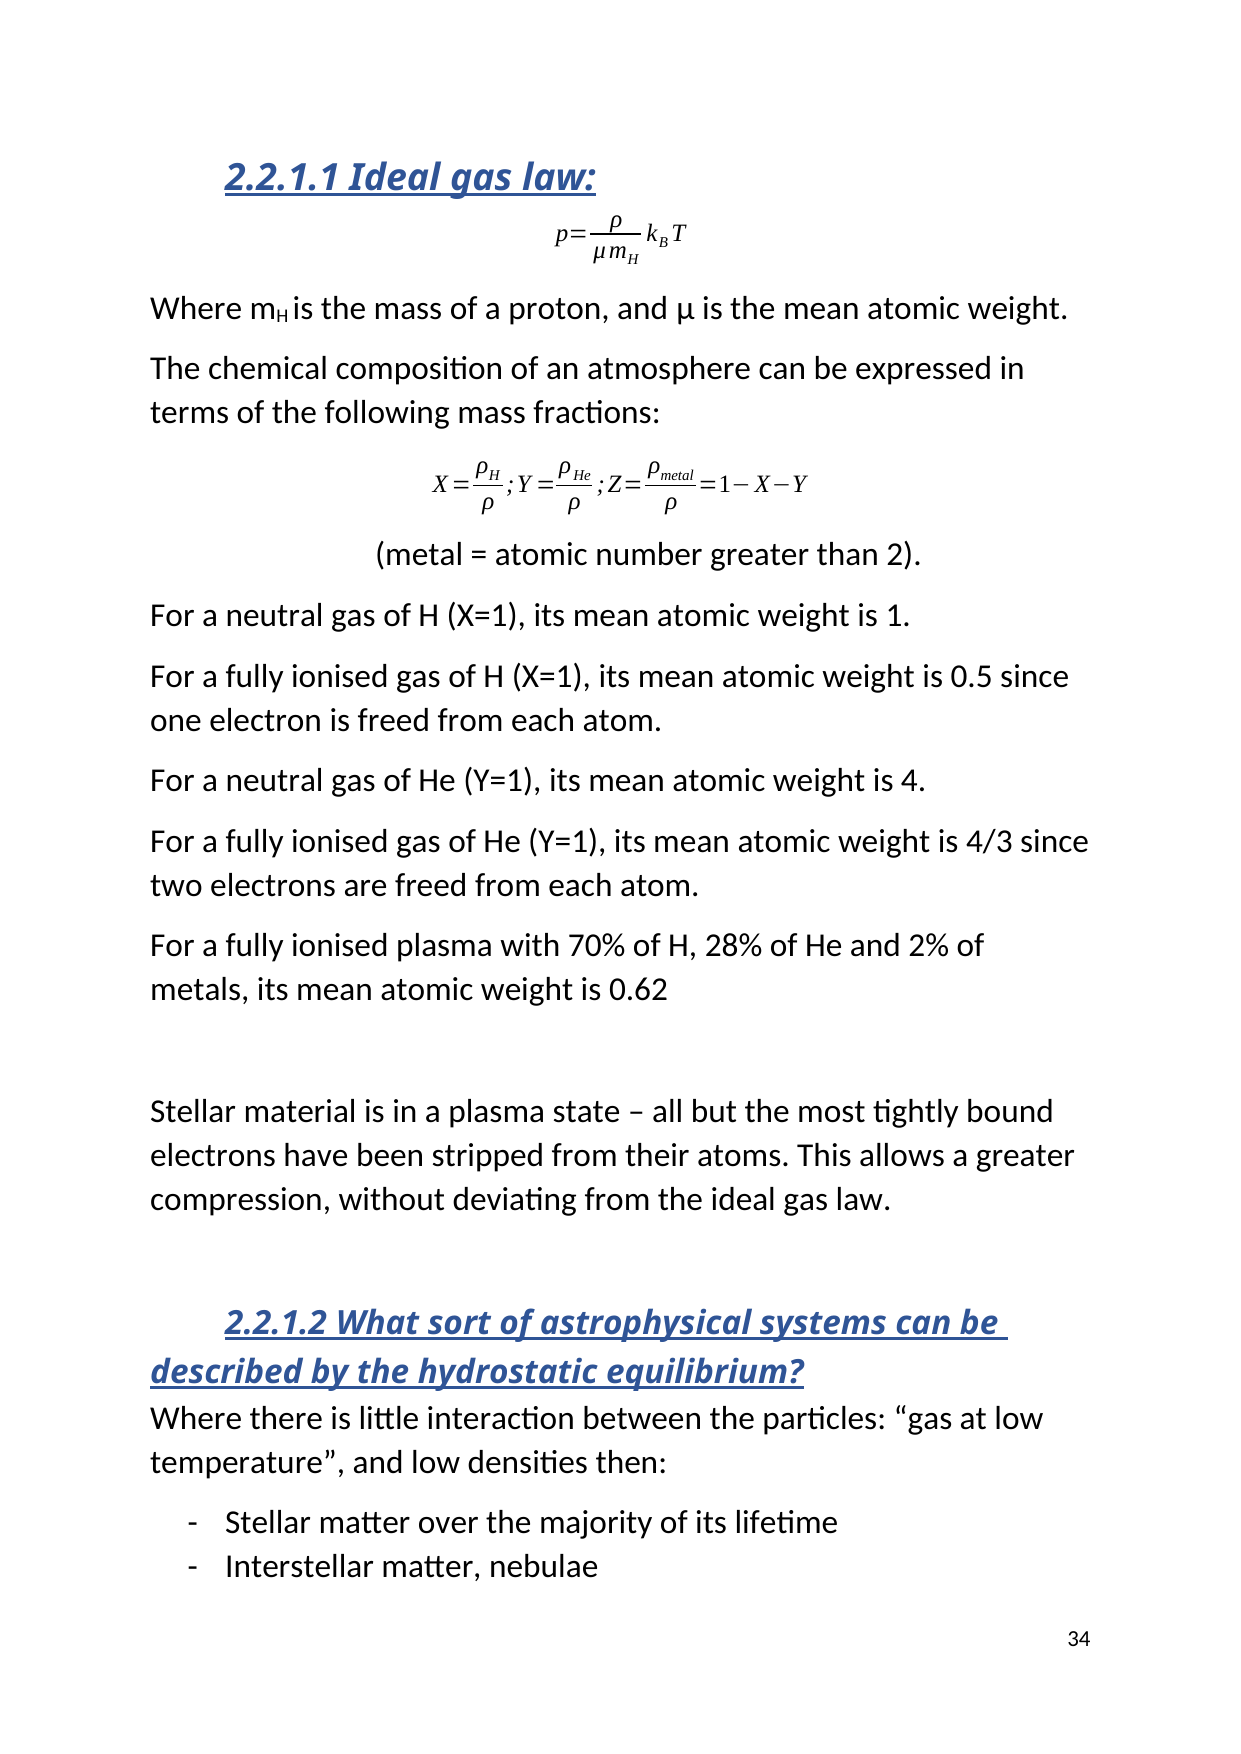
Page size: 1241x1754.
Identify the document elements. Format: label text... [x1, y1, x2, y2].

text For a neutral gas of H (X=1), its mean atomic weight is 1. [150, 594, 1090, 635]
subtitle 2.2.1.2 What sort of astrophysical systems can be described by the hydrostatic equilibrium? [150, 1299, 1090, 1393]
subtitle 2.2.1.1 Ideal gas law: [150, 150, 1090, 201]
list Stellar matter over the majority of its lifetime [187, 1501, 1090, 1542]
text The chemical composition of an atmosphere can be expressed in terms of the following mass fractions: [150, 347, 1090, 432]
text Stellar material is in a plasma state – all but the most tightly bound electrons have been stripped from their atoms. This allows a greater compression, without deviating from the ideal gas law. [150, 1090, 1090, 1218]
list Interstellar matter, nebulae [187, 1545, 1090, 1586]
text Where there is little interaction between the particles: “gas at low temperature”, and low densities then: [150, 1397, 1090, 1481]
text For a fully ionised plasma with 70% of H, 28% of He and 2% of metals, its mean atomic weight is 0.62 [150, 924, 1090, 1009]
text Where mH is the mass of a proton, and μ is the mean atomic weight. [150, 287, 1090, 327]
text For a neutral gas of He (Y=1), its mean atomic weight is 4. [150, 759, 1090, 800]
text For a fully ionised gas of He (Y=1), its mean atomic weight is 4/3 since two electrons are freed from each atom. [150, 820, 1090, 904]
text For a fully ionised gas of H (X=1), its mean atomic weight is 0.5 since one electron is freed from each atom. [150, 655, 1090, 739]
text (metal = atomic number greater than 2). [300, 533, 1090, 574]
